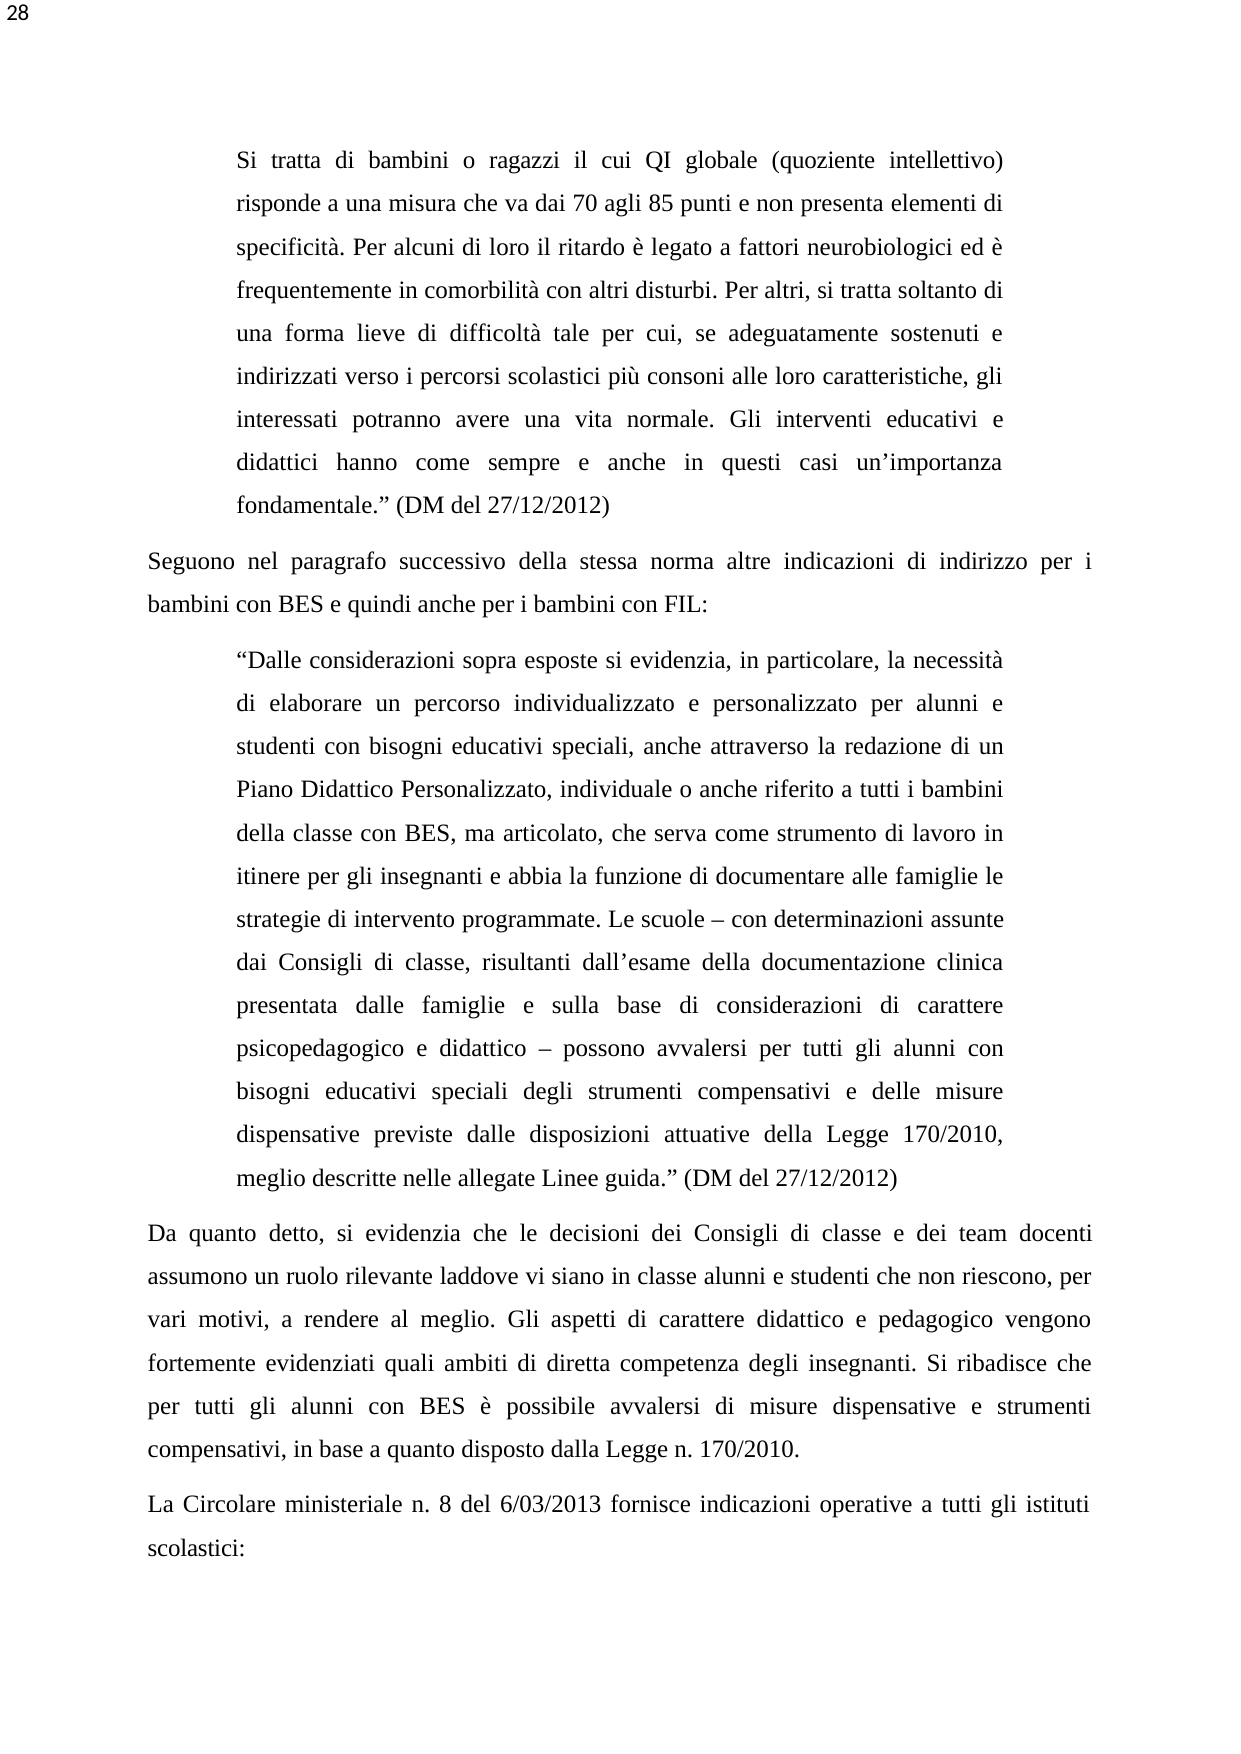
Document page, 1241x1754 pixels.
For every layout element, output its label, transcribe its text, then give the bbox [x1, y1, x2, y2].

text Si tratta di bambini o ragazzi il cui QI globale (quoziente intellettivo) risponde a una misura che va dai 70 agli 85 punti e non presenta elementi di specificità. Per alcuni di loro il ritardo è legato a fattori neurobiologici ed è frequentemente in comorbilità con altri disturbi. Per altri, si tratta soltanto di una forma lieve di difficoltà tale per cui, se adeguatamente sostenuti e indirizzati verso i percorsi scolastici più consoni alle loro caratteristiche, gli interessati potranno avere una vita normale. Gli interventi educativi e didattici hanno come sempre e anche in questi casi un’importanza fondamentale.” (DM del 27/12/2012) [236, 145, 1003, 519]
text La Circolare ministeriale n. 8 del 6/03/2013 fornisce indicazioni operative a tutti gli istituti scolastici: [147, 1489, 1091, 1562]
text “Dalle considerazioni sopra esposte si evidenzia, in particolare, la necessità di elaborare un percorso individualizzato e personalizzato per alunni e studenti con bisogni educativi speciali, anche attraverso la redazione di un Piano Didattico Personalizzato, individuale o anche riferito a tutti i bambini della classe con BES, ma articolato, che serva come strumento di lavoro in itinere per gli insegnanti e abbia la funzione di documentare alle famiglie le strategie di intervento programmate. Le scuole – con determinazioni assunte dai Consigli di classe, risultanti dall’esame della documentazione clinica presentata dalle famiglie e sulla base di considerazioni di carattere psicopedagogico e didattico – possono avvalersi per tutti gli alunni con bisogni educativi speciali degli strumenti compensativi e delle misure dispensative previste dalle disposizioni attuative della Legge 170/2010, meglio descritte nelle allegate Linee guida.” (DM del 27/12/2012) [236, 645, 1004, 1191]
text Da quanto detto, si evidenzia che le decisioni dei Consigli di classe e dei team docenti assumono un ruolo rilevante laddove vi siano in classe alunni e studenti che non riescono, per vari motivi, a rendere al meglio. Gli aspetti di carattere didattico e pedagogico vengono fortemente evidenziati quali ambiti di diretta competenza degli insegnanti. Si ribadisce che per tutti gli alunni con BES è possibile avvalersi di misure dispensative e strumenti compensativi, in base a quanto disposto dalla Legge n. 170/2010. [147, 1218, 1092, 1463]
text Seguono nel paragrafo successivo della stessa norma altre indicazioni di indirizzo per i bambini con BES e quindi anche per i bambini con FIL: [147, 546, 1092, 618]
